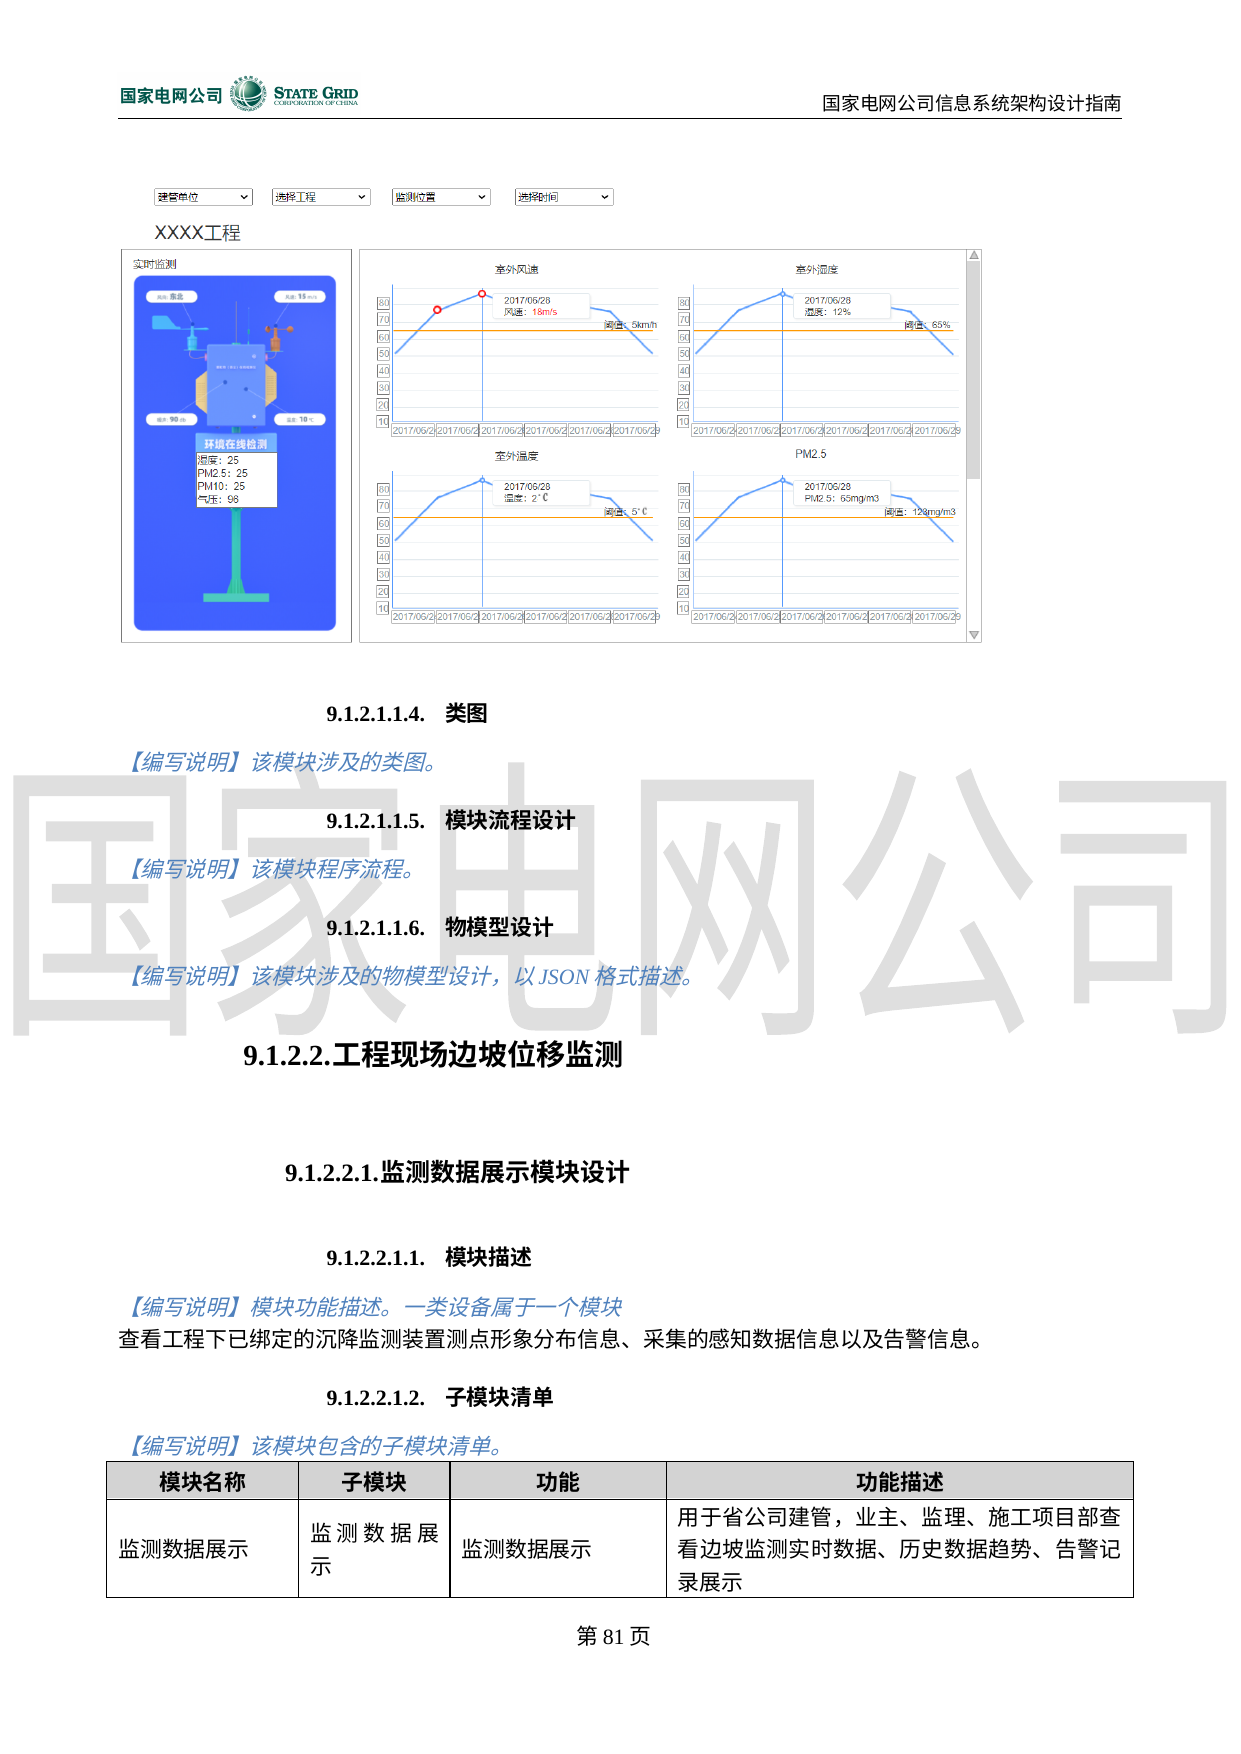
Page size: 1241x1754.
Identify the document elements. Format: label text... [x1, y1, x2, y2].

subtitle 物模型设计 [326, 909, 1122, 942]
text 【编写说明】该模块包含的子模块清单。 [118, 1428, 1122, 1461]
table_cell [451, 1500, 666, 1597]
text 【编写说明】该模块程序流程。 [118, 852, 1122, 884]
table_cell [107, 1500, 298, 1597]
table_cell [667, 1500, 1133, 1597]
text 【编写说明】模块功能描述。一类设备属于一个模块 [118, 1289, 1122, 1322]
subtitle 模块流程设计 [326, 802, 1122, 835]
subtitle 类图 [326, 696, 1122, 728]
text 【编写说明】该模块涉及的物模型设计，以JSON格式描述。 [118, 958, 1122, 991]
subtitle 监测数据展示模块设计 [285, 1138, 1122, 1203]
text 【编写说明】该模块涉及的类图。 [118, 745, 1122, 777]
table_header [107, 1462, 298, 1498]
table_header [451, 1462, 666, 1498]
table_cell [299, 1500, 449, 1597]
picture [116, 72, 362, 115]
subtitle 子模块清单 [326, 1379, 1122, 1412]
subtitle 工程现场边坡位移监测 [243, 1020, 1122, 1085]
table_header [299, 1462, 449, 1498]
text 查看工程下已绑定的沉降监测装置测点形象分布信息、采集的感知数据信息以及告警信息。 [118, 1322, 1122, 1354]
picture [118, 183, 984, 645]
subtitle 模块描述 [326, 1240, 1122, 1272]
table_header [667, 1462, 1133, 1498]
